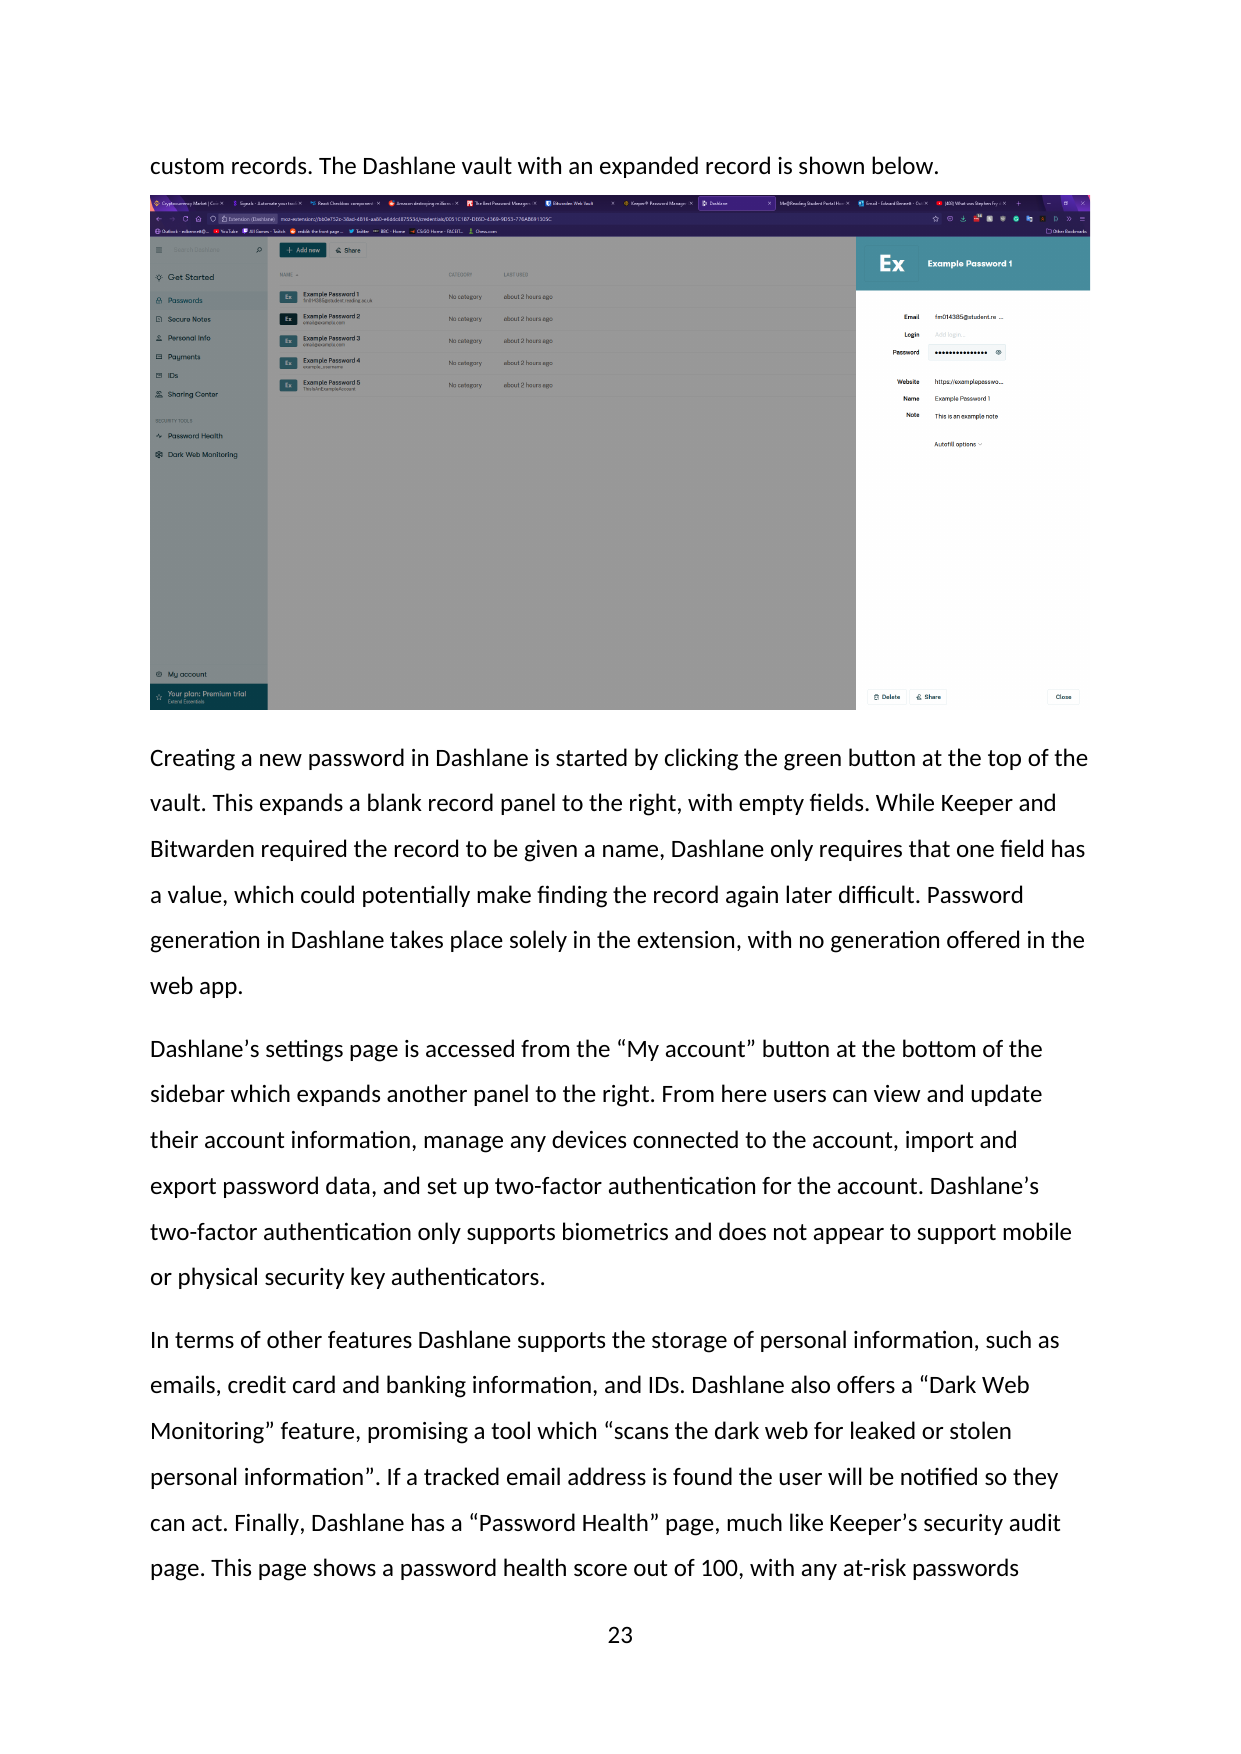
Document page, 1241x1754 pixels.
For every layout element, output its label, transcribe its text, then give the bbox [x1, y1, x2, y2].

picture [150, 195, 1091, 710]
text Dashlane’s settings page is accessed from the “My account” button at the bottom of the sidebar which expands another panel to the right. From here users can view and update their account information, manage any devices connected to the account, import and export password data, and set up two-factor authentication for the account. Dashlane’s two-factor authentication only supports biometrics and does not appear to support mobile or physical security key authenticators. [150, 1033, 1090, 1292]
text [150, 1324, 1090, 1583]
text Creating a new password in Dashlane is started by clicking the green button at the top of the vault. This expands a blank record panel to the right, with empty fields. While Keeper and Bitwarden required the record to be given a name, Dashlane only requires that one field has a value, which could potentially make finding the record again later difficult. Password generation in Dashlane takes place solely in the extension, with no generation offered in the web app. [150, 742, 1090, 1001]
